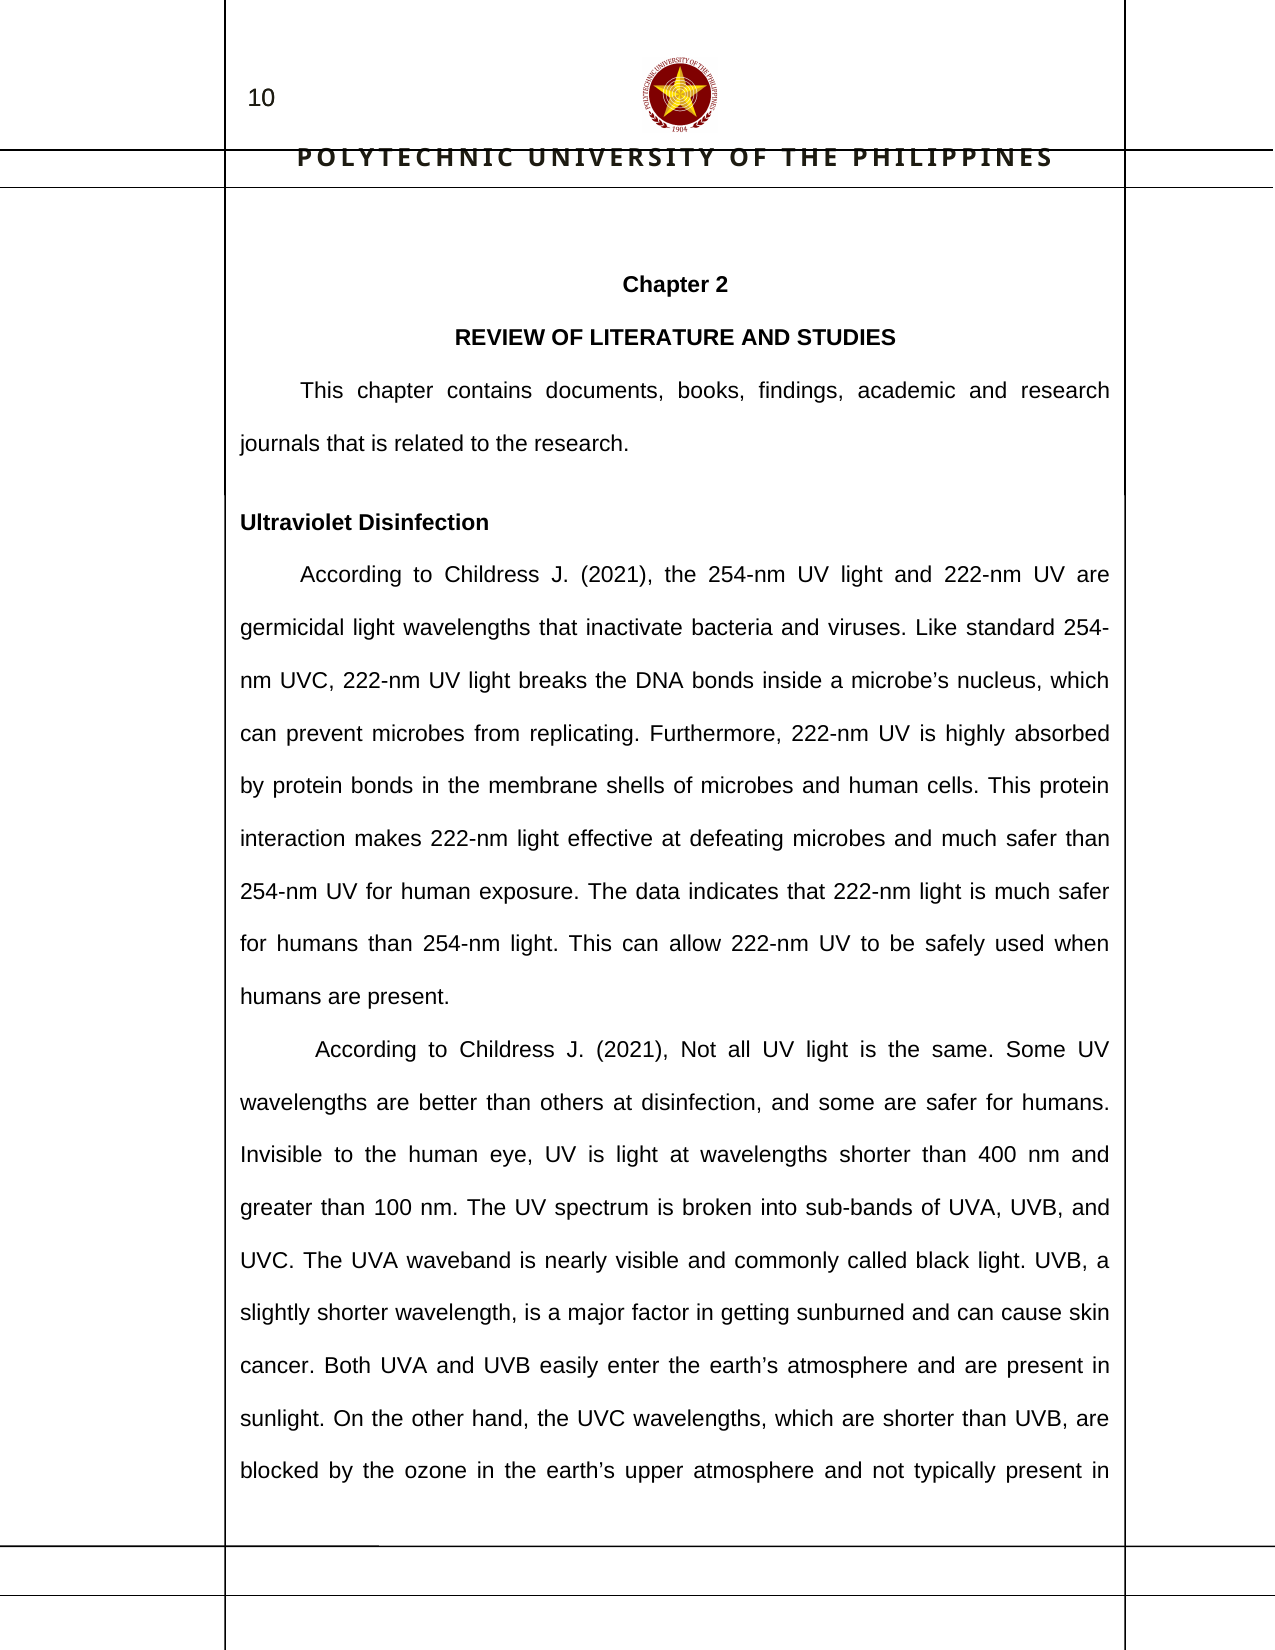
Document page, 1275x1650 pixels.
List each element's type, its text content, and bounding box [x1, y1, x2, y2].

text REVIEW OF LITERATURE AND STUDIES [240, 324, 1111, 351]
text Chapter 2 [240, 271, 1111, 298]
text Ultraviolet Disinfection [225, 509, 1111, 535]
text According to Childress J. (2021), the 254-nm UV light and 222-nm UV are germicidal light wavelengths that inactivate bacteria and viruses. Like standard 254-nm UVC, 222-nm UV light breaks the DNA bonds inside a microbe’s nucleus, which can prevent microbes from replicating. Furthermore, 222-nm UV is highly absorbed by protein bonds in the membrane shells of microbes and human cells. This protein interaction makes 222-nm light effective at defeating microbes and much safer than 254-nm UV for human exposure. The data indicates that 222-nm light is much safer for humans than 254-nm light. This can allow 222-nm UV to be safely used when humans are present. [240, 561, 1111, 1009]
picture [642, 57, 718, 133]
text This chapter contains documents, books, findings, academic and research journals that is related to the research. [240, 377, 1111, 456]
